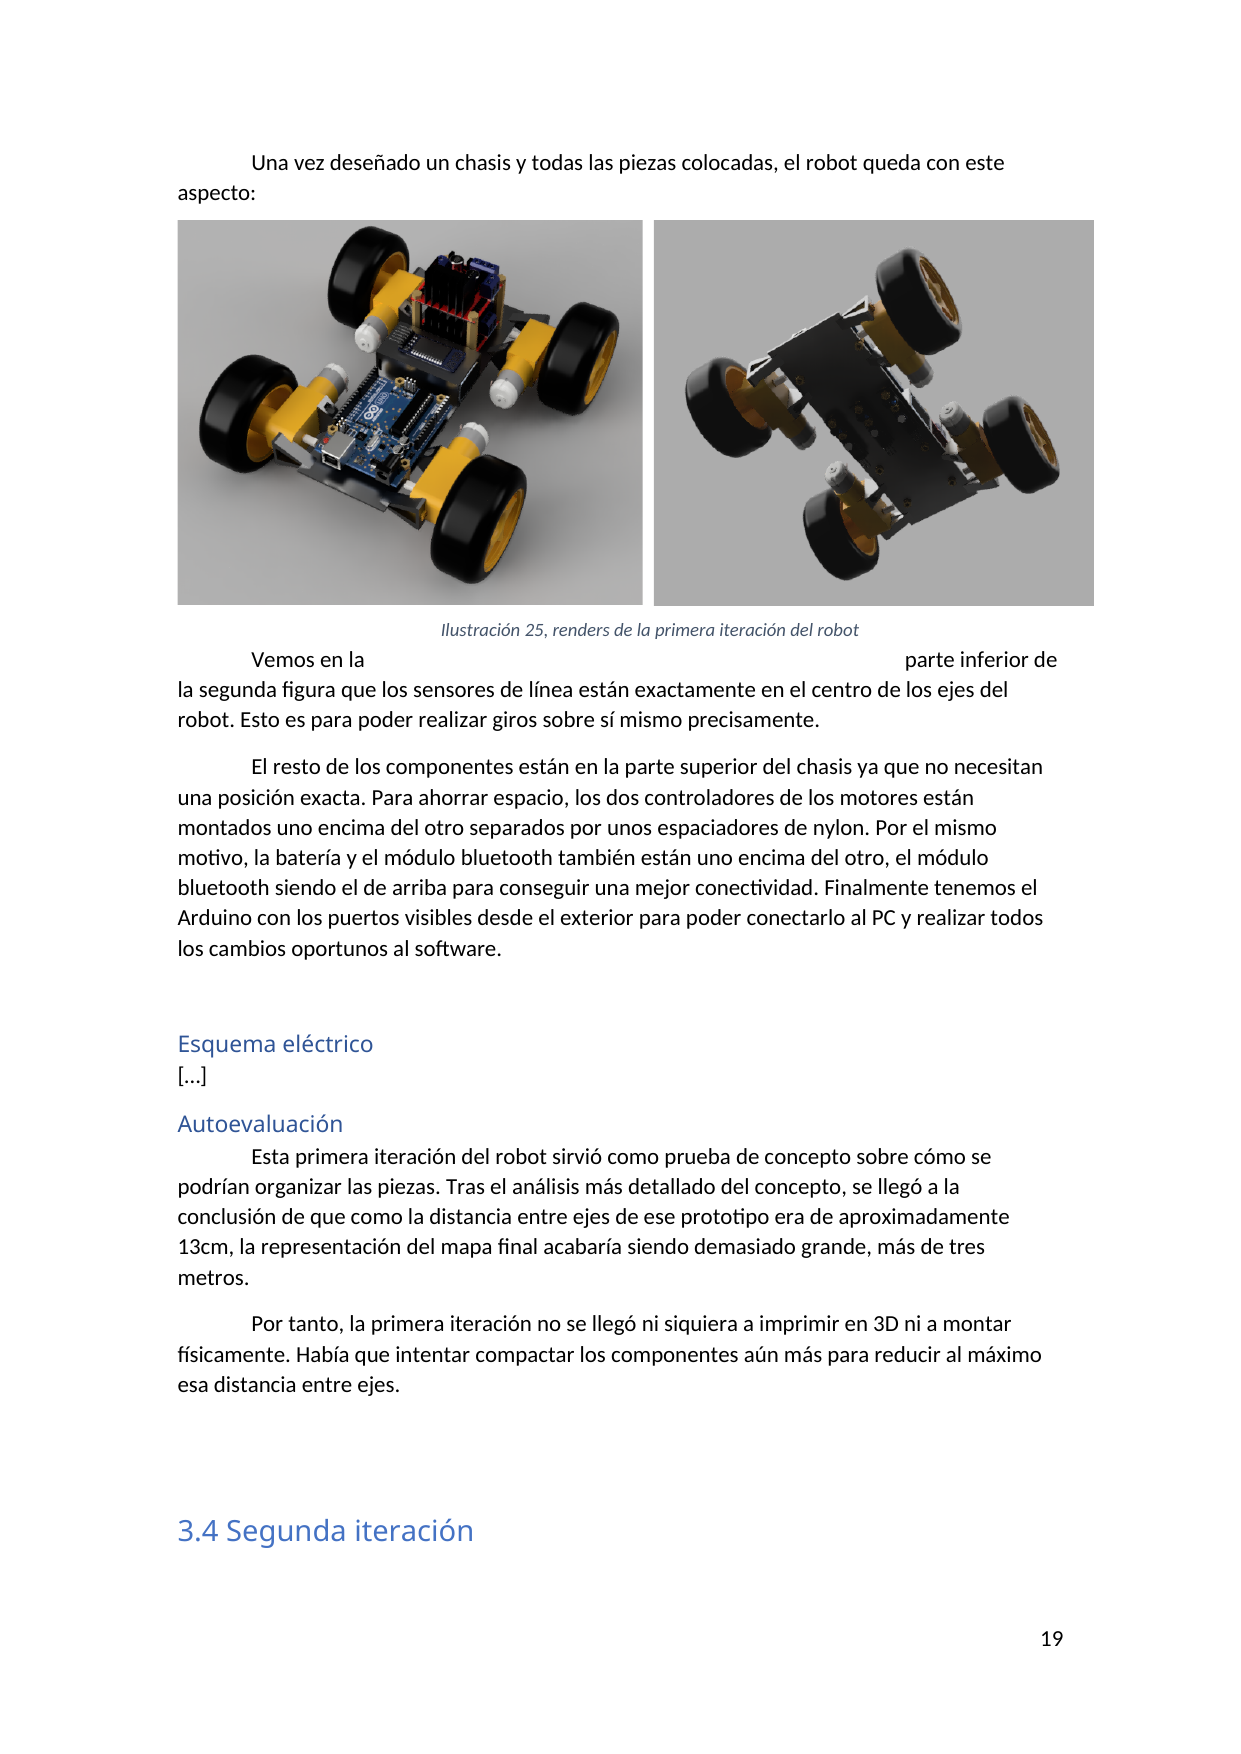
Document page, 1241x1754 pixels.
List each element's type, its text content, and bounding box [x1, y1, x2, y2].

text […] [177, 1073, 1063, 1101]
text Por tanto, la primera iteración no se llegó ni siquiera a imprimir en 3D ni a montar físicamente. Había que intentar compactar los componentes aún más para reducir al máximo esa distancia entre ejes. [177, 1321, 1063, 1410]
text Vemos en la parte inferior de la segunda figura que los sensores de línea están exactamente en el centro de los ejes del robot. Esto es para poder realizar giros sobre sí mismo precisamente. [177, 657, 1063, 745]
text Una vez deseñado un chasis y todas las piezas colocadas, el robot queda con este aspecto: [177, 148, 1063, 206]
picture [653, 220, 1094, 605]
text 3.4 Segunda iteración [177, 1522, 1063, 1562]
text Esquema eléctrico [177, 1039, 1063, 1070]
text El resto de los componentes están en la parte superior del chasis ya que no necesitan una posición exacta. Para ahorrar espacio, los dos controladores de los motores están montados uno encima del otro separados por unos espaciadores de nylon. Por el mismo motivo, la batería y el módulo bluetooth también están uno encima del otro, el módulo bluetooth siendo el de arriba para conseguir una mejor conectividad. Finalmente tenemos el Arduino con los puertos visibles desde el exterior para poder conectarlo al PC y realizar todos los cambios oportunos al software. [177, 764, 1063, 973]
text Esta primera iteración del robot sirvió como prueba de concepto sobre cómo se podrían organizar las piezas. Tras el análisis más detallado del concepto, se llegó a la conclusión de que como la distancia entre ejes de ese prototipo era de aproximadamente 13cm, la representación del mapa final acabaría siendo demasiado grande, más de tres metros. [177, 1153, 1063, 1302]
picture [177, 220, 648, 604]
text Autoevaluación [177, 1120, 1063, 1151]
